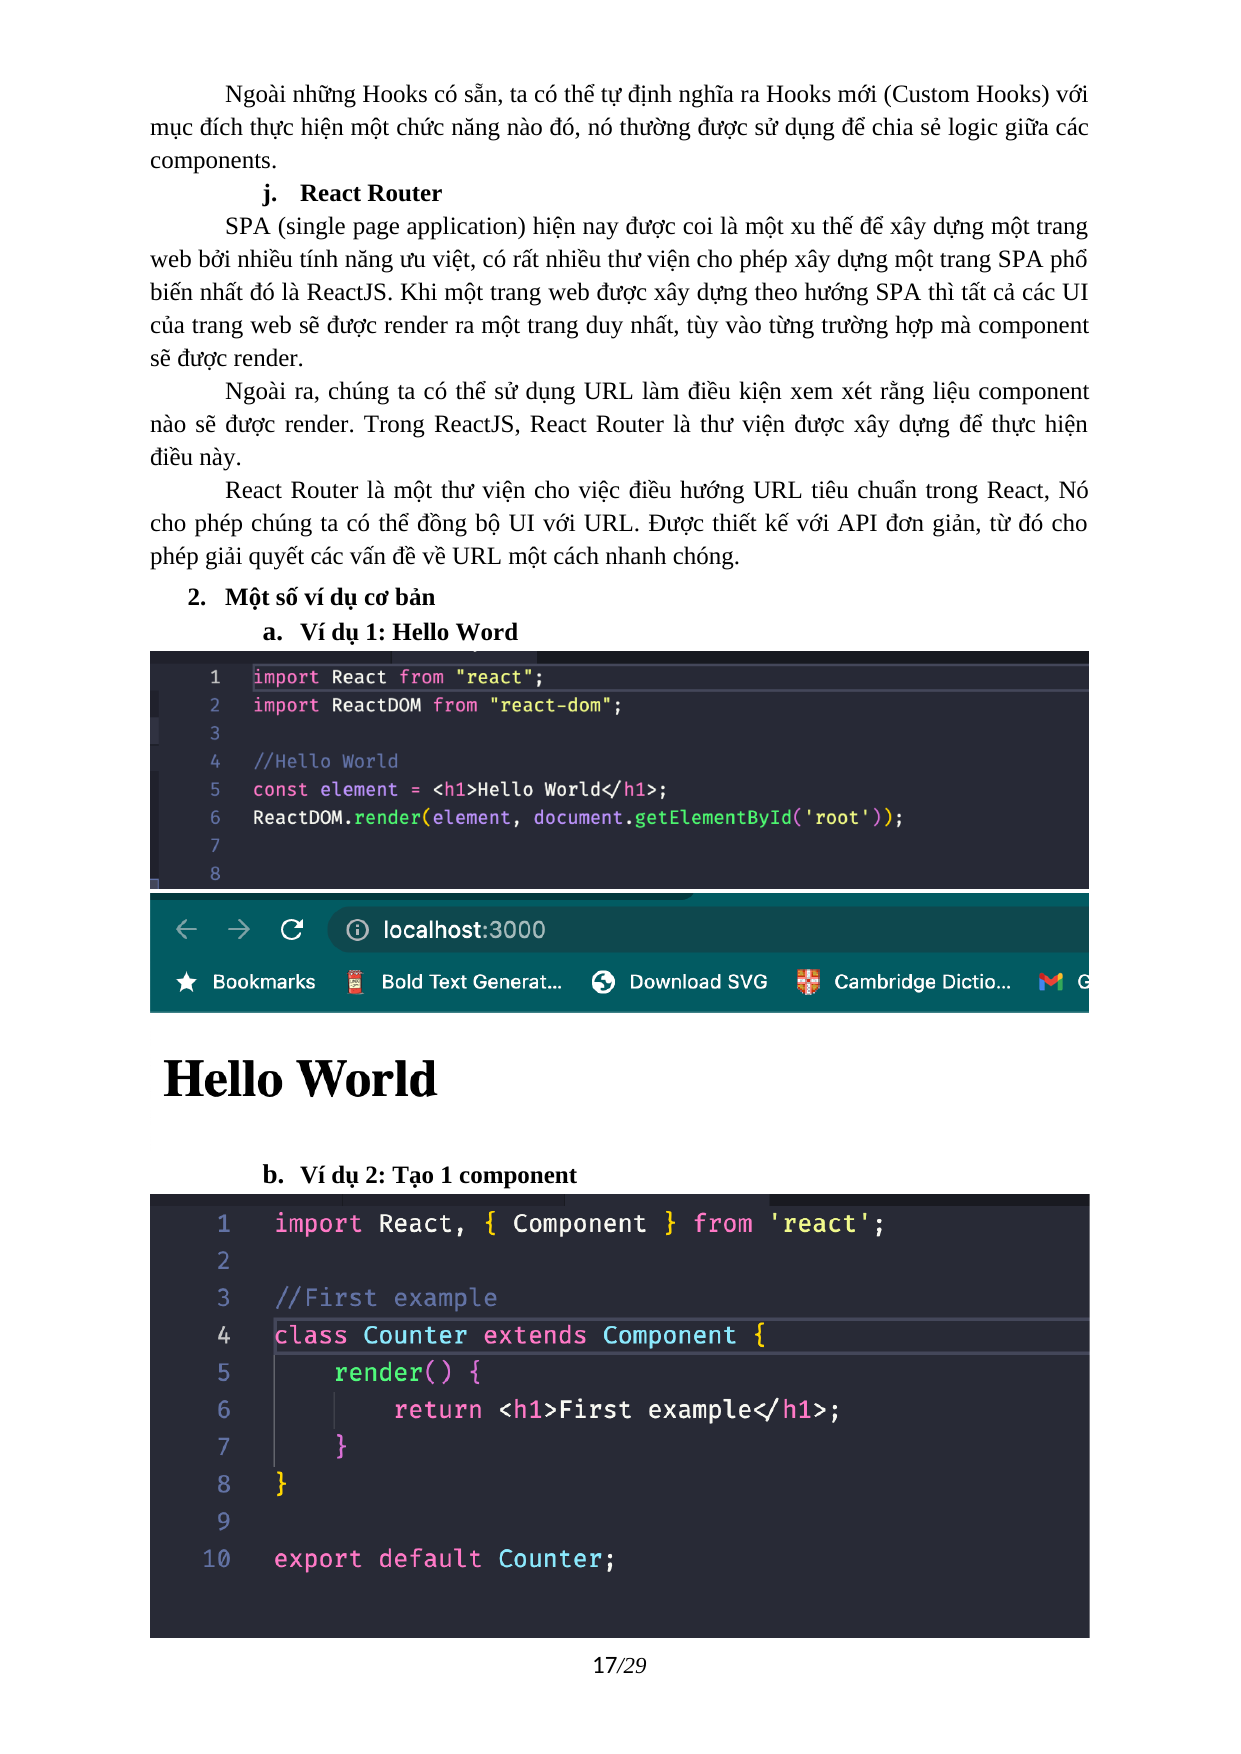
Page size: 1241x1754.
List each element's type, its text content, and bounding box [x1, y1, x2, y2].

picture [150, 893, 1089, 1154]
text React Router là một thư viện cho việc điều hướng URL tiêu chuẩn trong React, Nó cho phép chúng ta có thể đồng bộ UI với URL. Được thiết kế với API đơn giản, từ đó cho phép giải quyết các vấn đề về URL một cách nhanh chóng. [150, 475, 1090, 570]
text Ngoài những Hooks có sẵn, ta có thể tự định nghĩa ra Hooks mới (Custom Hooks) với mục đích thực hiện một chức năng nào đó, nó thường được sử dụng để chia sẻ logic giữa các components. [150, 79, 1090, 173]
subtitle Một số ví dụ cơ bản [187, 582, 1090, 611]
picture [150, 651, 1089, 889]
picture [150, 1194, 1090, 1638]
text SPA (single page application) hiện nay được coi là một xu thế để xây dựng một trang web bởi nhiều tính năng ưu việt, có rất nhiều thư viện cho phép xây dựng một trang SPA phổ biến nhất đó là ReactJS. Khi một trang web được xây dựng theo hướng SPA thì tất cả các UI của trang web sẽ được render ra một trang duy nhất, tùy vào từng trường hợp mà component sẽ được render. [150, 211, 1090, 372]
subtitle Ví dụ 2: Tạo 1 component [262, 1158, 1090, 1189]
subtitle React Router [262, 178, 1090, 206]
text Ngoài ra, chúng ta có thể sử dụng URL làm điều kiện xem xét rằng liệu component nào sẽ được render. Trong ReactJS, React Router là thư viện được xây dựng để thực hiện điều này. [150, 376, 1090, 471]
subtitle Ví dụ 1: Hello Word [262, 615, 1090, 646]
